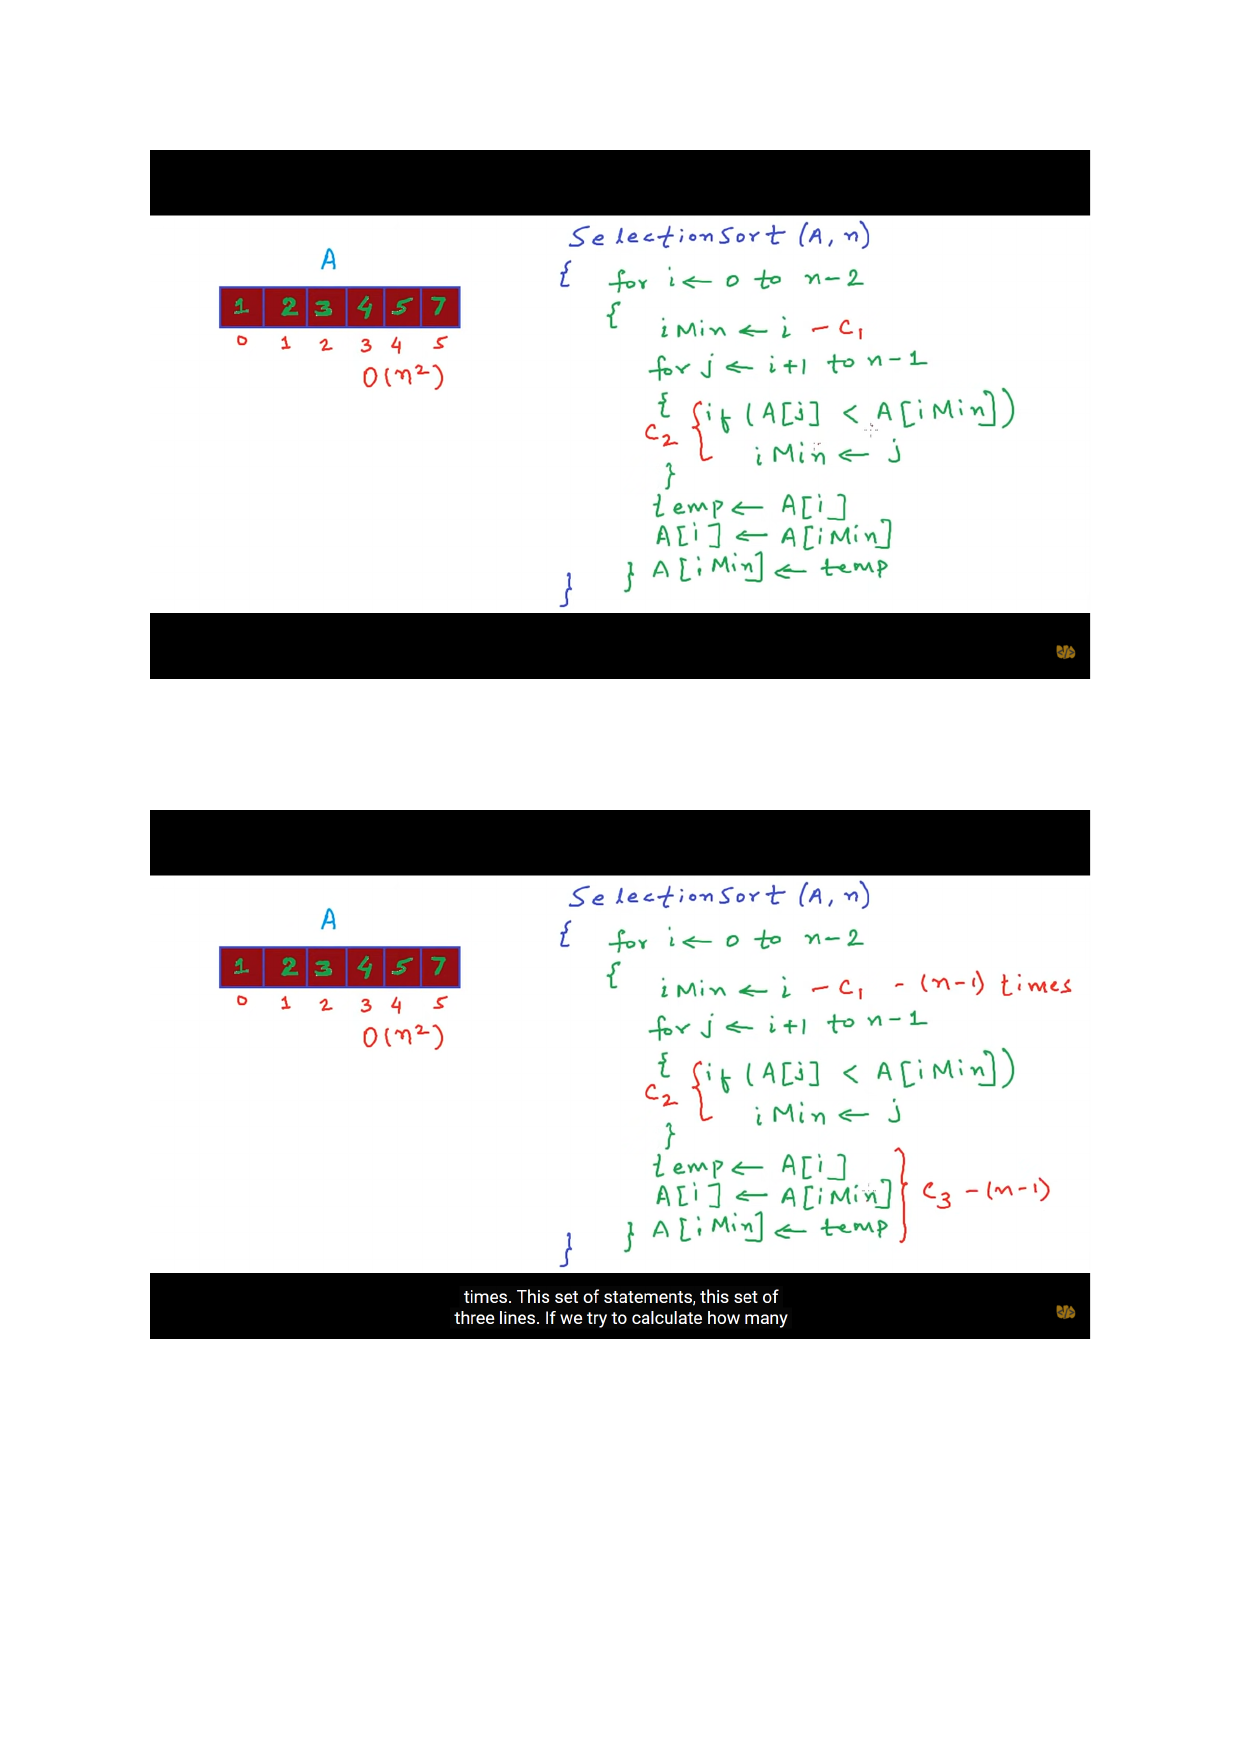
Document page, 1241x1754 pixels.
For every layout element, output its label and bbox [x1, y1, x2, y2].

picture [150, 150, 1091, 679]
picture [150, 810, 1091, 1339]
